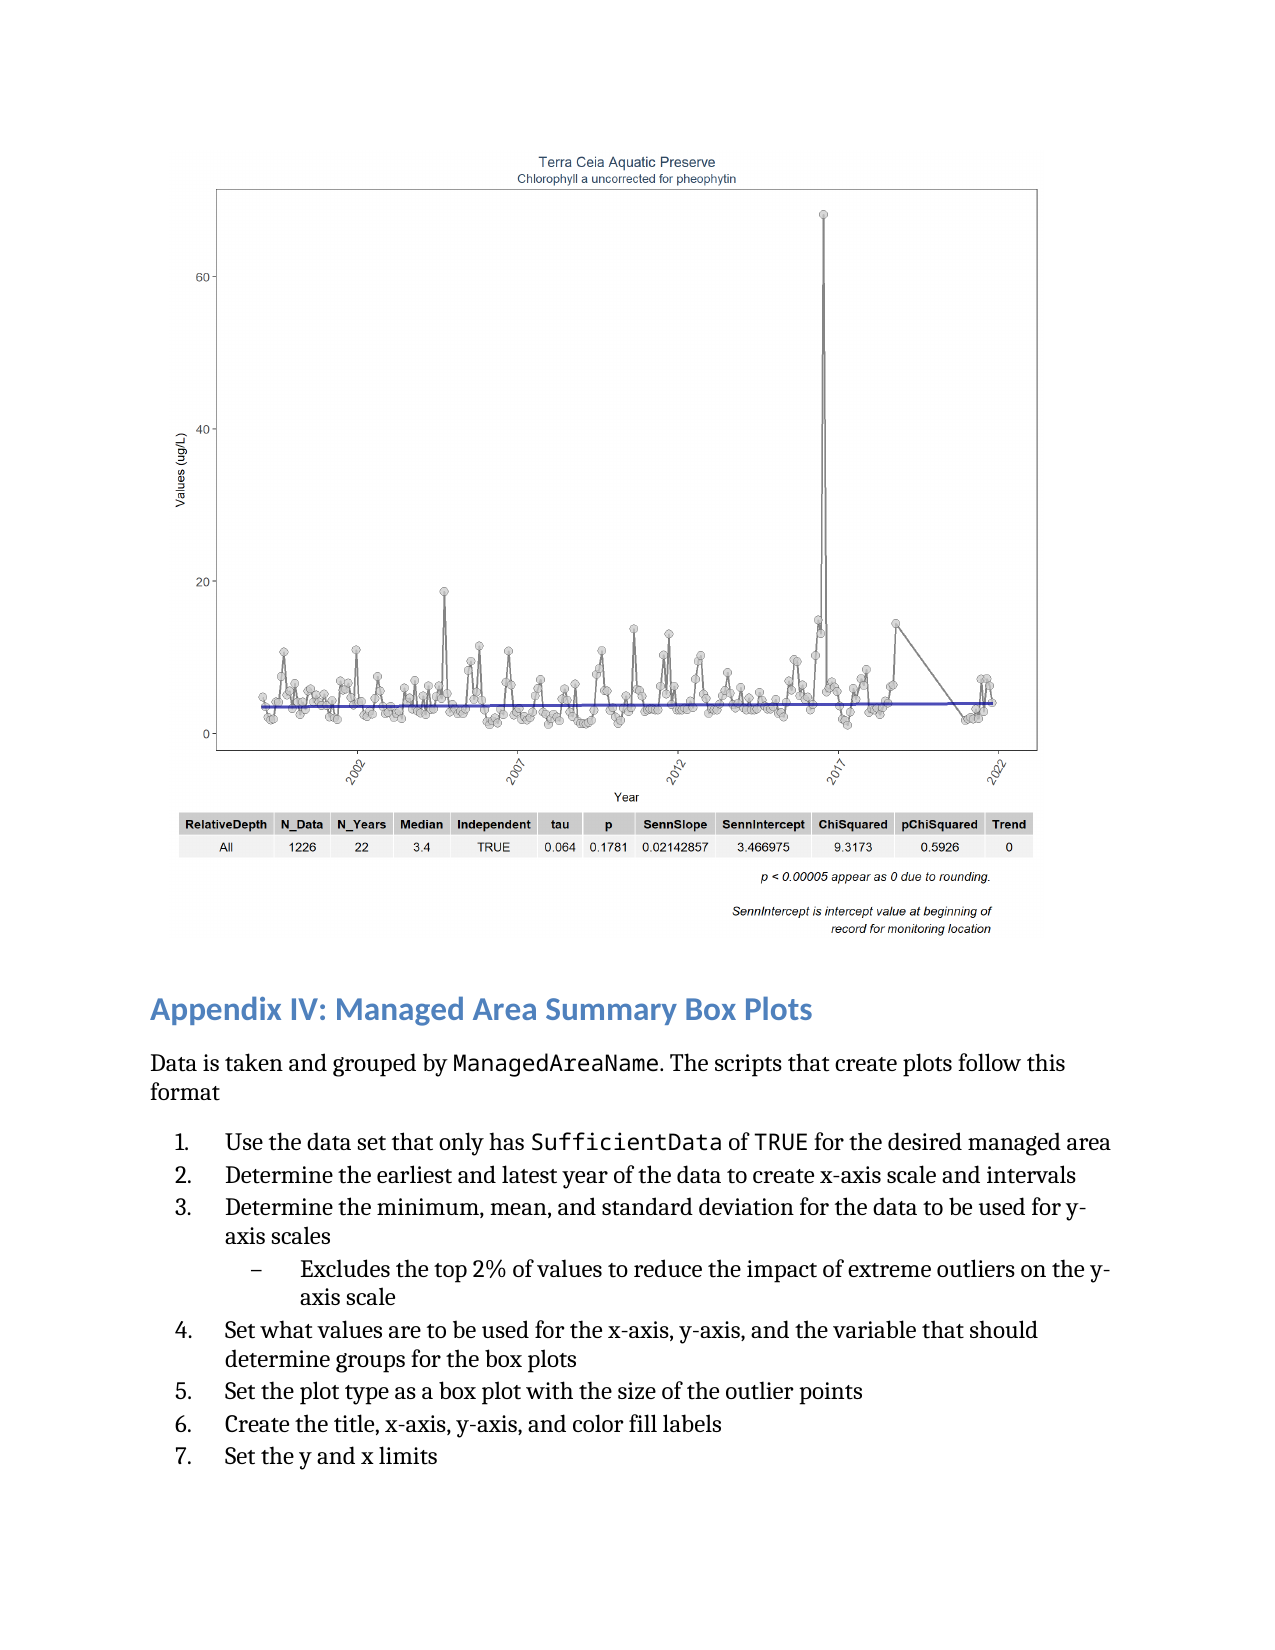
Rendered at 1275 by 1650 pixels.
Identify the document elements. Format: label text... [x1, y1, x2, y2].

list Use the data set that only has SufficientData of TRUE for the desired managed area [175, 1126, 1125, 1157]
subtitle Appendix IV: Managed Area Summary Box Plots [150, 987, 1125, 1028]
list Determine the earliest and latest year of the data to create x-axis scale and intervals [175, 1161, 1125, 1189]
list Set what values are to be used for the x-axis, y-axis, and the variable that should determine groups for the box plots [175, 1316, 1125, 1373]
list Set the y and x limits [175, 1442, 1125, 1471]
list Set the plot type as a box plot with the size of the outlier points [175, 1377, 1125, 1406]
text Data is taken and grouped by ManagedAreaName. The scripts that create plots follow this format [150, 1047, 1125, 1107]
list Determine the minimum, mean, and standard deviation for the data to be used for y-axis scales [175, 1193, 1125, 1251]
list Excludes the top 2% of values to reduce the impact of extreme outliers on the y-axis scale [250, 1254, 1125, 1312]
list Create the title, x-axis, y-axis, and color fill labels [175, 1409, 1125, 1438]
picture [168, 150, 1044, 938]
